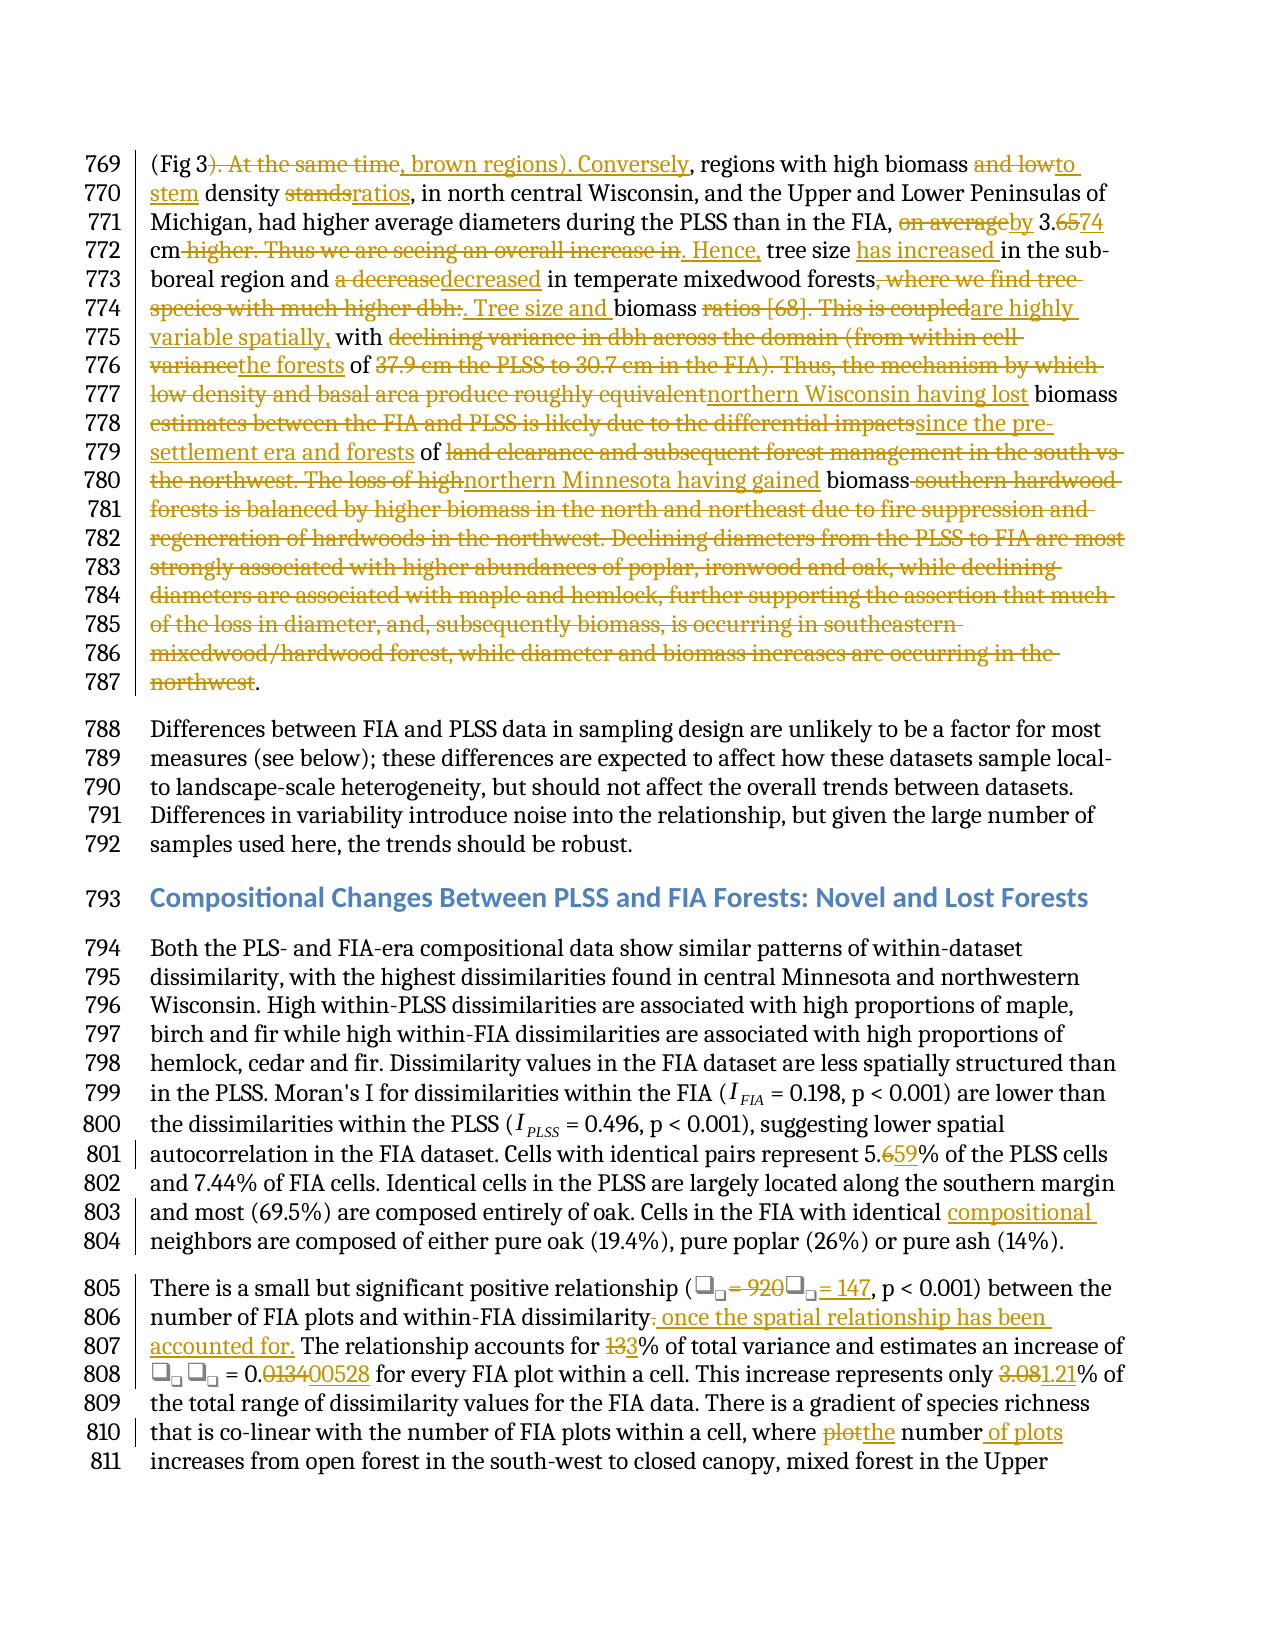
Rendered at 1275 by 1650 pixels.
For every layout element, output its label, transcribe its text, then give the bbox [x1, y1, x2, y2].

subtitle Compositional Changes Between PLSS and FIA Forests: Novel and Lost Forests [150, 879, 1125, 915]
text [150, 1274, 1125, 1475]
text Both the PLS- and FIA-era compositional data show similar patterns of within-dataset dissimilarity, with the highest dissimilarities found in central Minnesota and northwestern Wisconsin. High within-PLSS dissimilarities are associated with high proportions of maple, birch and fir while high within-FIA dissimilarities are associated with high proportions of hemlock, cedar and fir. Dissimilarity values in the FIA dataset are less spatially structured than in the PLSS. Moran's I for dissimilarities within the FIA ( = 0.198, p < 0.001) are lower than the dissimilarities within the PLSS ( = 0.496, p < 0.001), suggesting lower spatial autocorrelation in the FIA dataset. Cells with identical pairs represent 5.% of the PLSS cells and 7.44% of FIA cells. Identical cells in the PLSS are largely located along the southern margin and most (69.5%) are composed entirely of oak. Cells in the FIA with identical neighbors are composed of either pure oak (19.4%), pure poplar (26%) or pure ash (14%). [150, 934, 1125, 1255]
text Differences between FIA and PLSS data in sampling design are unlikely to be a factor for most measures (see below); these differences are expected to affect how these datasets sample local- to landscape-scale heterogeneity, but should not affect the overall trends between datasets. Differences in variability introduce noise into the relationship, but given the large number of samples used here, the trends should be robust. [150, 715, 1125, 859]
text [150, 150, 1125, 538]
